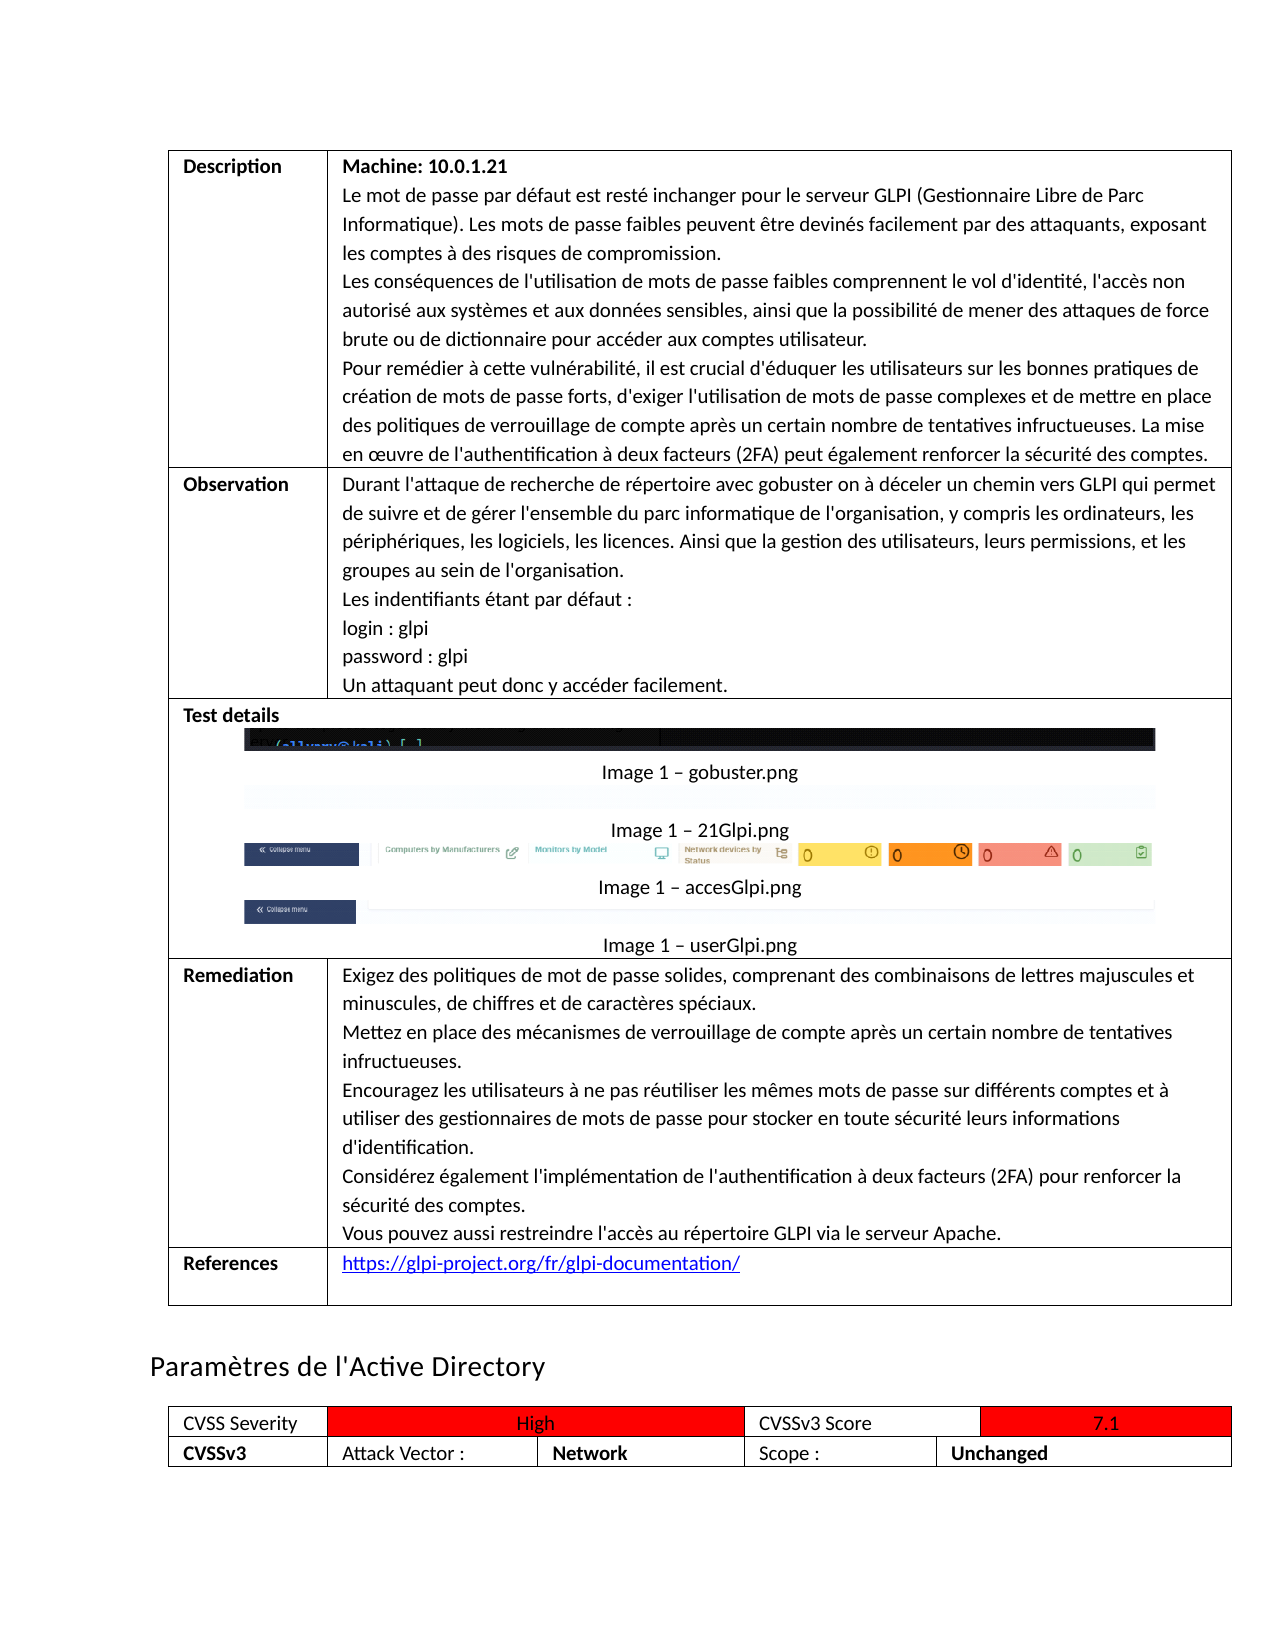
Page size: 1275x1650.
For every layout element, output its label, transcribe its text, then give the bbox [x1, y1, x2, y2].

table_header High [328, 1407, 744, 1436]
table_cell Durant l'attaque de recherche de répertoire avec gobuster on à déceler un chemin vers GLPI qui permet de suivre et de gérer l'ensemble du parc informatique de l'organisation, y compris les ordinateurs, les périphériques, les logiciels, les licences. Ainsi que la gestion des utilisateurs, leurs permissions, et les groupes au sein de l'organisation. Les indentifiants étant par défaut : login : glpi password : glpi Un attaquant peut donc y accéder facilement. [328, 468, 1231, 698]
table_cell Machine: 10.0.1.21 Le mot de passe par défaut est resté inchanger pour le serveur GLPI (Gestionnaire Libre de Parc Informatique). Les mots de passe faibles peuvent être devinés facilement par des attaquants, exposant les comptes à des risques de compromission. Les conséquences de l'utilisation de mots de passe faibles comprennent le vol d'identité, l'accès non autorisé aux systèmes et aux données sensibles, ainsi que la possibilité de mener des attaques de force brute ou de dictionnaire pour accéder aux comptes utilisateur. Pour remédier à cette vulnérabilité, il est crucial d'éduquer les utilisateurs sur les bonnes pratiques de création de mots de passe forts, d'exiger l'utilisation de mots de passe complexes et de mettre en place des politiques de verrouillage de compte après un certain nombre de tentatives infructueuses. La mise en œuvre de l'authentification à deux facteurs (2FA) peut également renforcer la sécurité des comptes. [328, 151, 1231, 467]
table_cell CVSSv3 criterias [169, 1437, 327, 1466]
table_cell Attack Vector : [328, 1437, 537, 1466]
table_header CVSSv3 Score [745, 1407, 980, 1436]
table_cell https://glpi-project.org/fr/glpi-documentation/ [328, 1248, 1231, 1305]
table_cell Scope : [745, 1437, 936, 1466]
table_cell Remediation [169, 959, 327, 1247]
table_cell Exigez des politiques de mot de passe solides, comprenant des combinaisons de lettres majuscules et minuscules, de chiffres et de caractères spéciaux. Mettez en place des mécanismes de verrouillage de compte après un certain nombre de tentatives infructueuses. Encouragez les utilisateurs à ne pas réutiliser les mêmes mots de passe sur différents comptes et à utiliser des gestionnaires de mots de passe pour stocker en toute sécurité leurs informations d'identification. Considérez également l'implémentation de l'authentification à deux facteurs (2FA) pour renforcer la sécurité des comptes. Vous pouvez aussi restreindre l'accès au répertoire GLPI via le serveur Apache. [328, 959, 1231, 1247]
text Paramètres de l'Active Directory [150, 1356, 1125, 1381]
table_cell References [169, 1248, 327, 1305]
table_header CVSS Severity [169, 1407, 327, 1436]
table_cell Description [169, 151, 327, 467]
table_cell Network [538, 1437, 744, 1466]
table_cell Observation [169, 468, 327, 698]
table_cell Unchanged [937, 1437, 1231, 1466]
table_header 7.1 [981, 1407, 1231, 1436]
table_cell Test details Image 1 – gobuster.png Image 1 – 21Glpi.png Image 1 – accesGlpi.png Image 1 – userGlpi.png [169, 699, 1231, 958]
